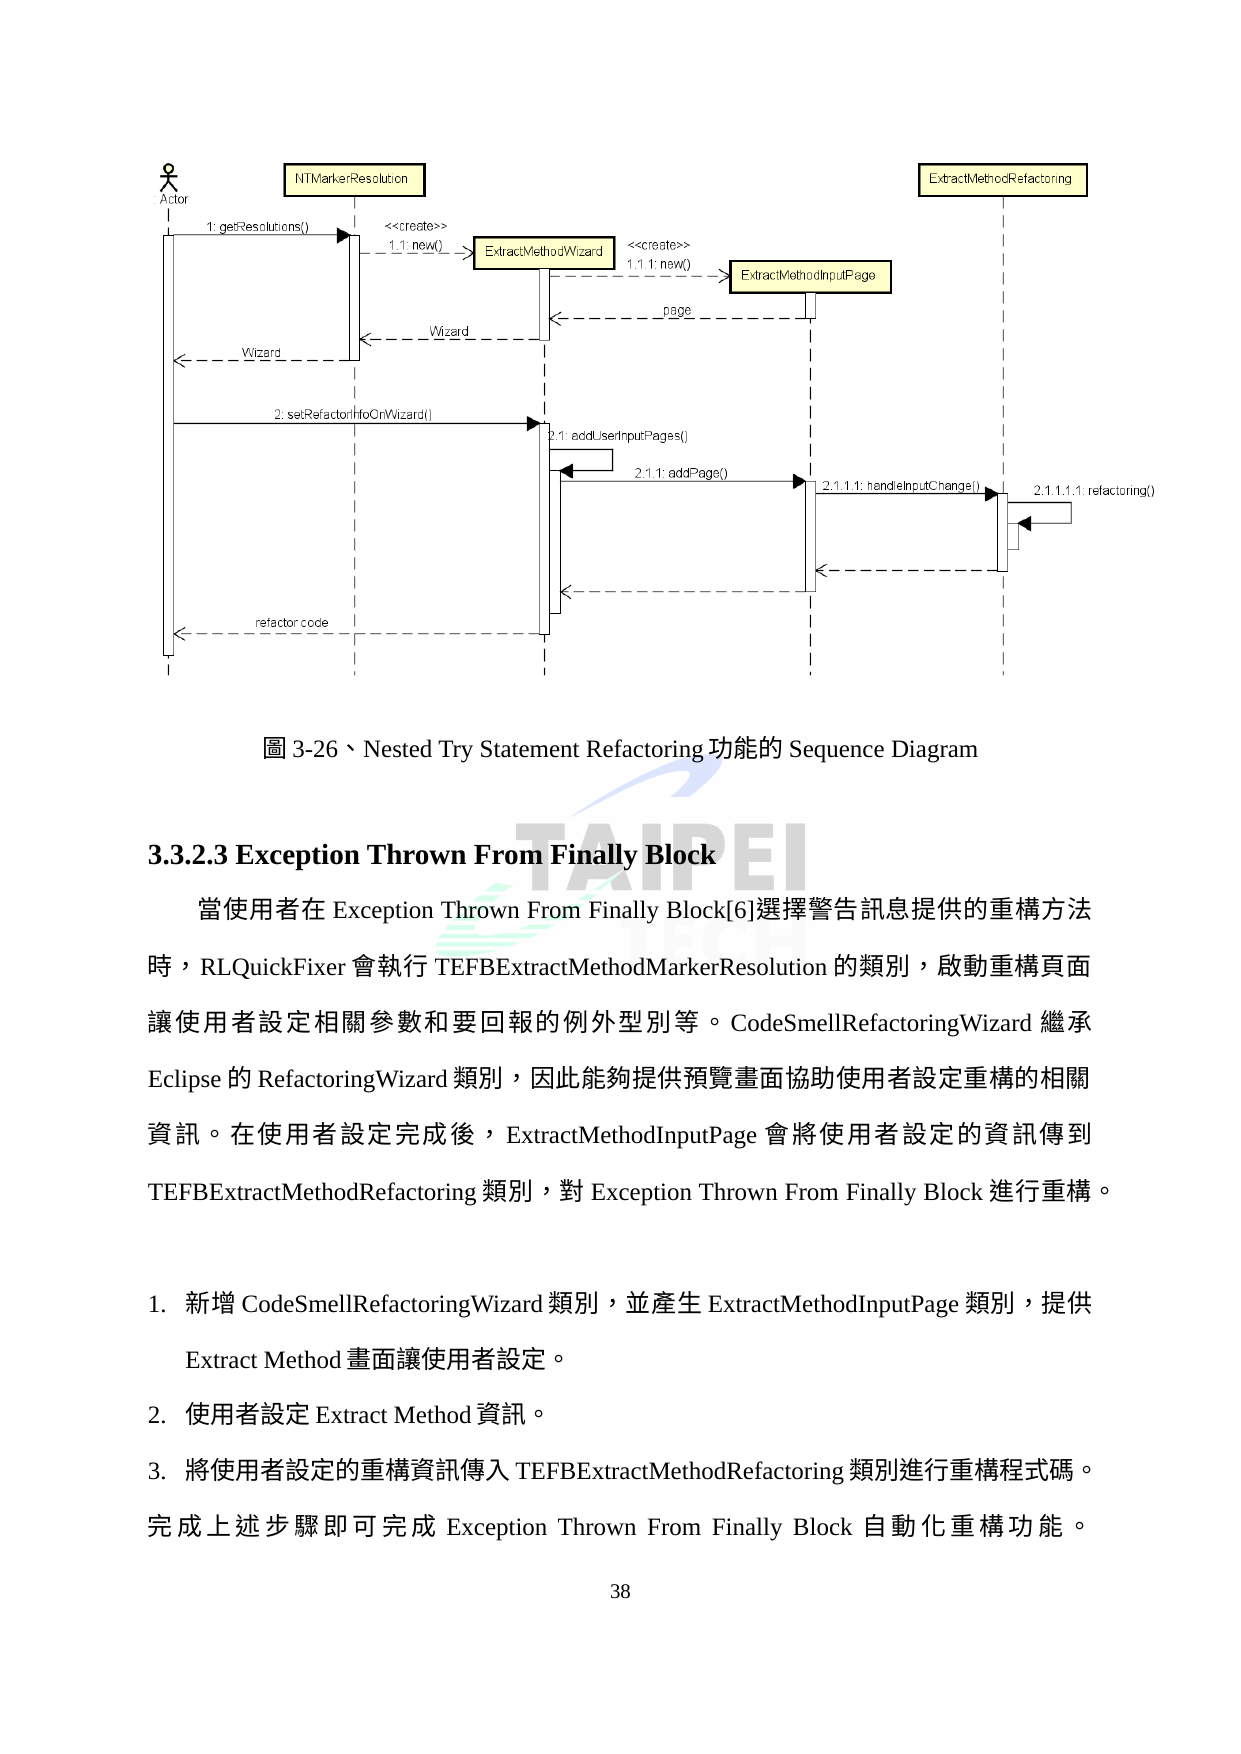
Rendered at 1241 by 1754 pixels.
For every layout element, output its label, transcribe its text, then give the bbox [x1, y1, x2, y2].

list 使用者設定Extract Method資訊。 [148, 1394, 1092, 1432]
list 將使用者設定的重構資訊傳入TEFBExtractMethodRefactoring類別進行重構程式碼。 [148, 1450, 1092, 1487]
text 當使用者在Exception Thrown From Finally Block[6]選擇警告訊息提供的重構方法時，RLQuickFixer會執行TEFBExtractMethodMarkerResolution的類別，啟動重構頁面讓使用者設定相關參數和要回報的例外型別等。CodeSmellRefactoringWizard繼承Eclipse的RefactoringWizard類別，因此能夠提供預覽畫面協助使用者設定重構的相關資訊。在使用者設定完成後，ExtractMethodInputPage會將使用者設定的資訊傳到TEFBExtractMethodRefactoring類別，對Exception Thrown From Finally Block進行重構。 [148, 889, 1092, 1264]
picture [147, 150, 1157, 686]
subtitle 3.3.2.3 Exception Thrown From Finally Block [148, 835, 1092, 872]
list 新增CodeSmellRefactoringWizard類別，並產生ExtractMethodInputPage類別，提供Extract Method畫面讓使用者設定。 [148, 1282, 1092, 1376]
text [148, 1506, 1092, 1543]
text 圖3-26、Nested Try Statement Refactoring功能的Sequence Diagram [148, 727, 1092, 765]
